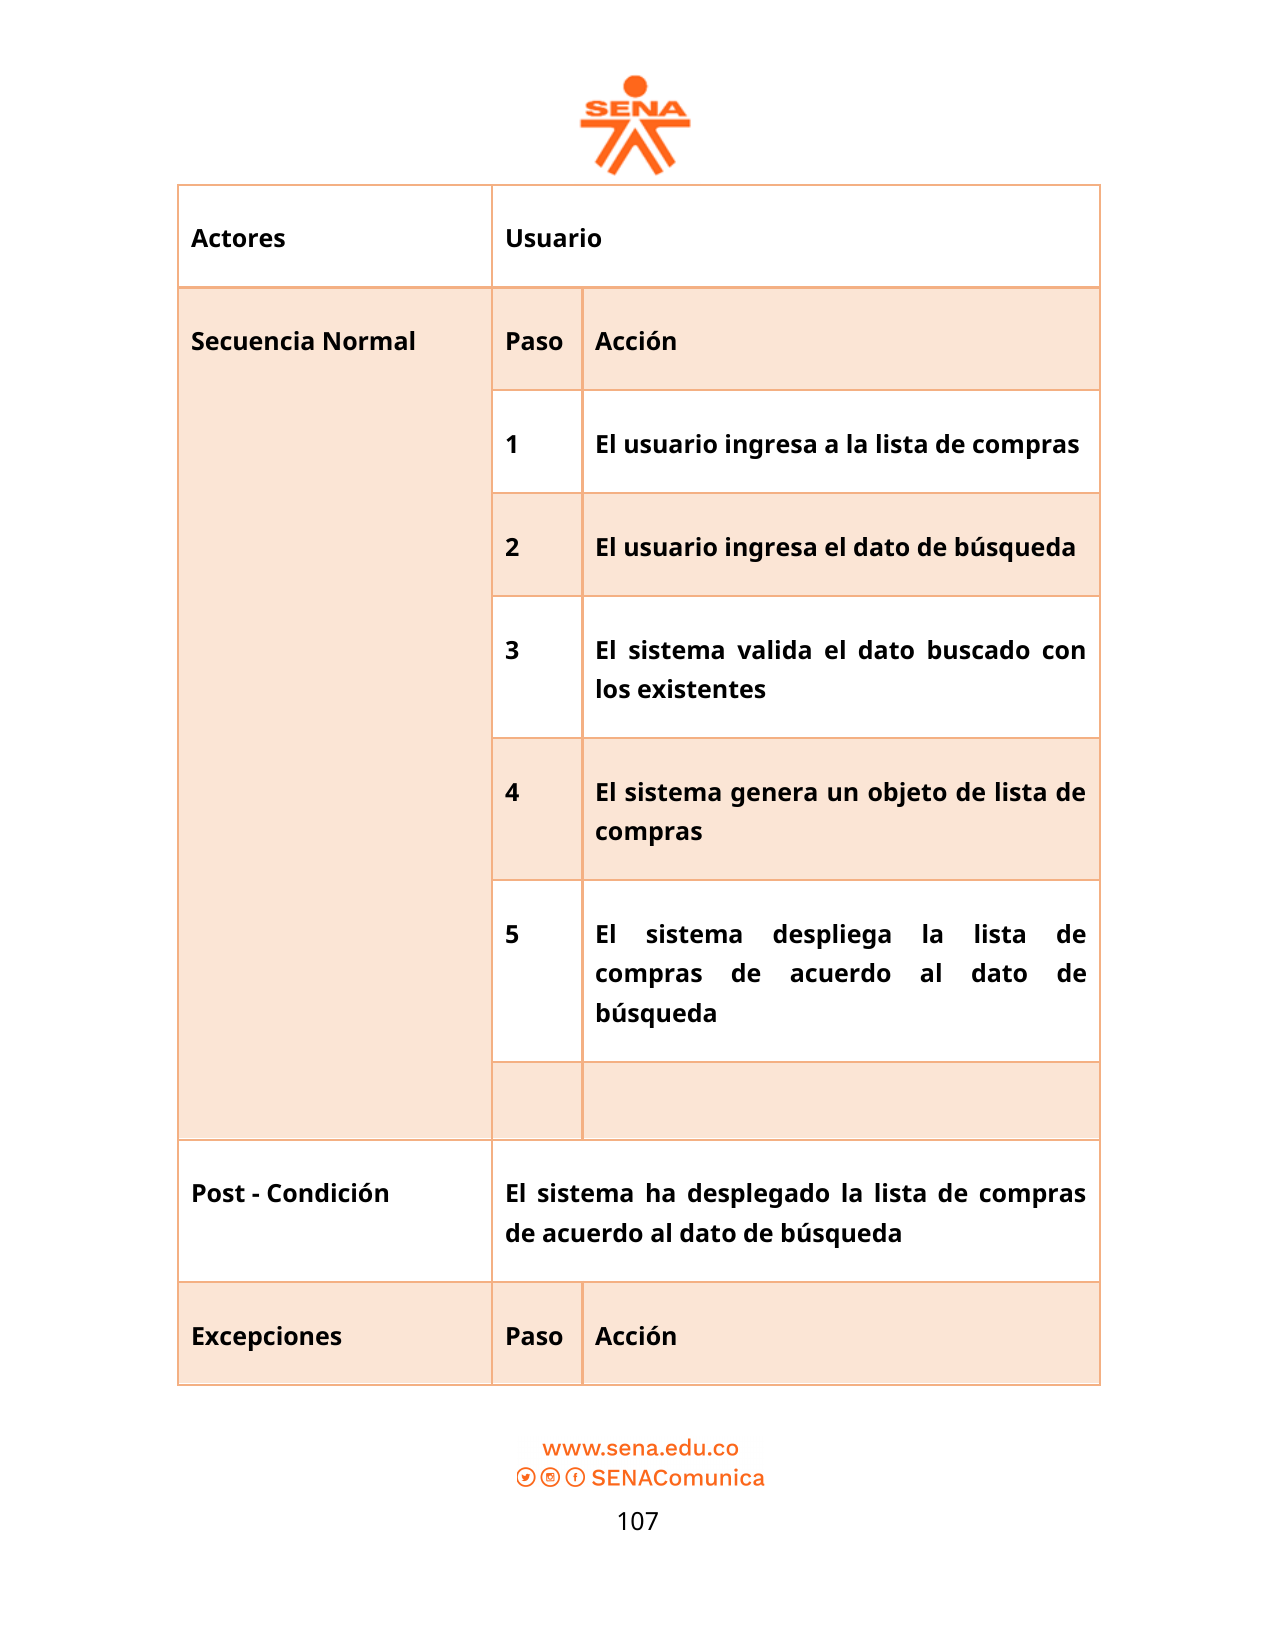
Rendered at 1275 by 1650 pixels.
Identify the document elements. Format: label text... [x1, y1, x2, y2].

table_cell 3 [493, 597, 581, 737]
table_cell 4 [493, 739, 581, 879]
table_cell Actores [179, 186, 491, 286]
table_cell [584, 1063, 1099, 1138]
table_cell El sistema despliega la lista de compras de acuerdo al dato de búsqueda [584, 881, 1099, 1061]
table_cell El usuario ingresa a la lista de compras [584, 391, 1099, 492]
table_cell Acción [584, 289, 1099, 389]
table_cell El sistema ha desplegado la lista de compras de acuerdo al dato de búsqueda [493, 1141, 1099, 1281]
table_cell El sistema genera un objeto de lista de compras [584, 739, 1099, 879]
table_cell Post - Condición [179, 1141, 491, 1281]
table_cell Usuario [493, 186, 1099, 286]
picture [573, 73, 702, 184]
table_cell El sistema valida el dato buscado con los existentes [584, 597, 1099, 737]
table_cell [493, 1063, 581, 1138]
table_cell El usuario ingresa el dato de búsqueda [584, 494, 1099, 595]
table_cell Paso [493, 1283, 581, 1383]
table_cell Excepciones [179, 1283, 491, 1383]
picture [517, 1436, 765, 1487]
table_cell Acción [584, 1283, 1099, 1383]
table_cell Paso [493, 289, 581, 389]
table_cell 1 [493, 391, 581, 492]
table_cell 5 [493, 881, 581, 1061]
table_cell Secuencia Normal [179, 289, 491, 1138]
table_cell 2 [493, 494, 581, 595]
